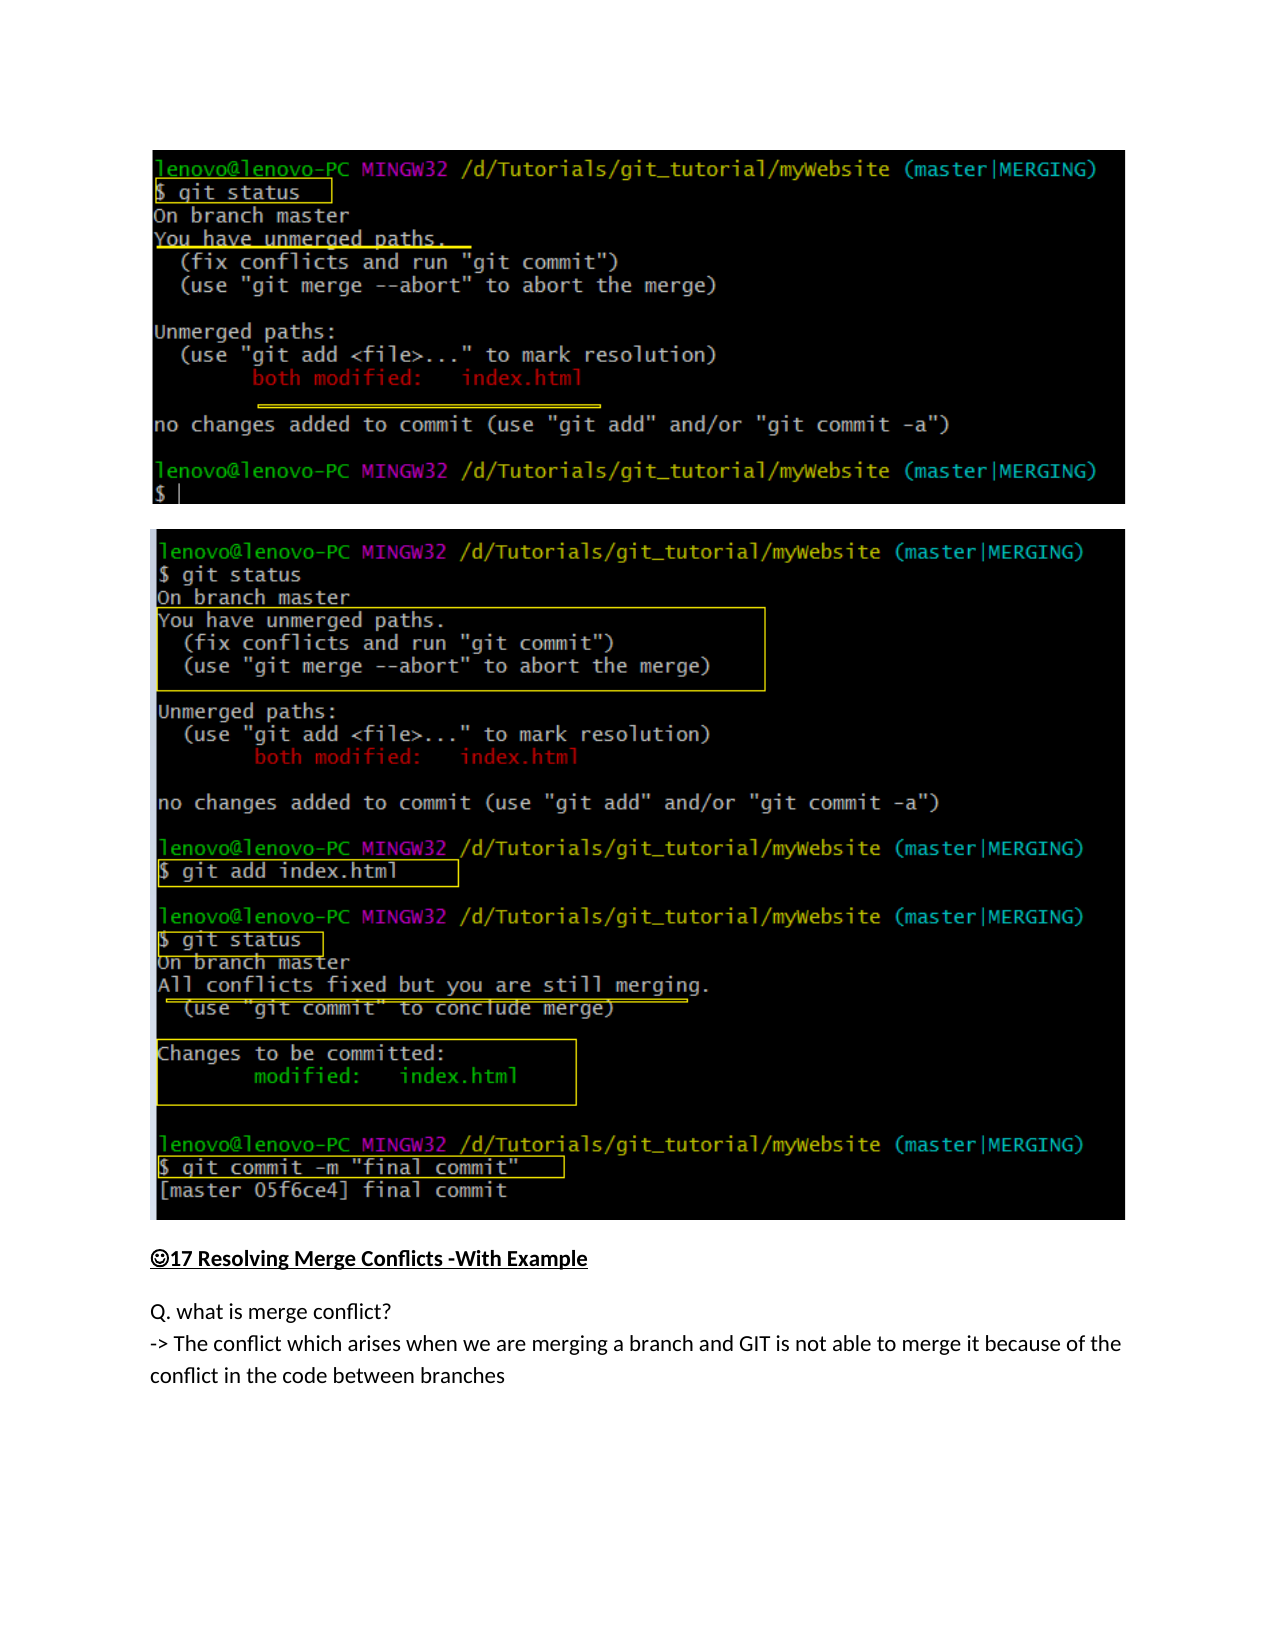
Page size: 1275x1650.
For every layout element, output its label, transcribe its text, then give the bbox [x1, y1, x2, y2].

text Q. what is merge conflict? -> The conflict which arises when we are merging a branch and GIT is not able to merge it because of the conflict in the code between branches [150, 1297, 1125, 1389]
picture [150, 529, 1125, 1220]
picture [150, 150, 1125, 504]
text 17 Resolving Merge Conflicts -With Example [150, 1244, 1125, 1272]
